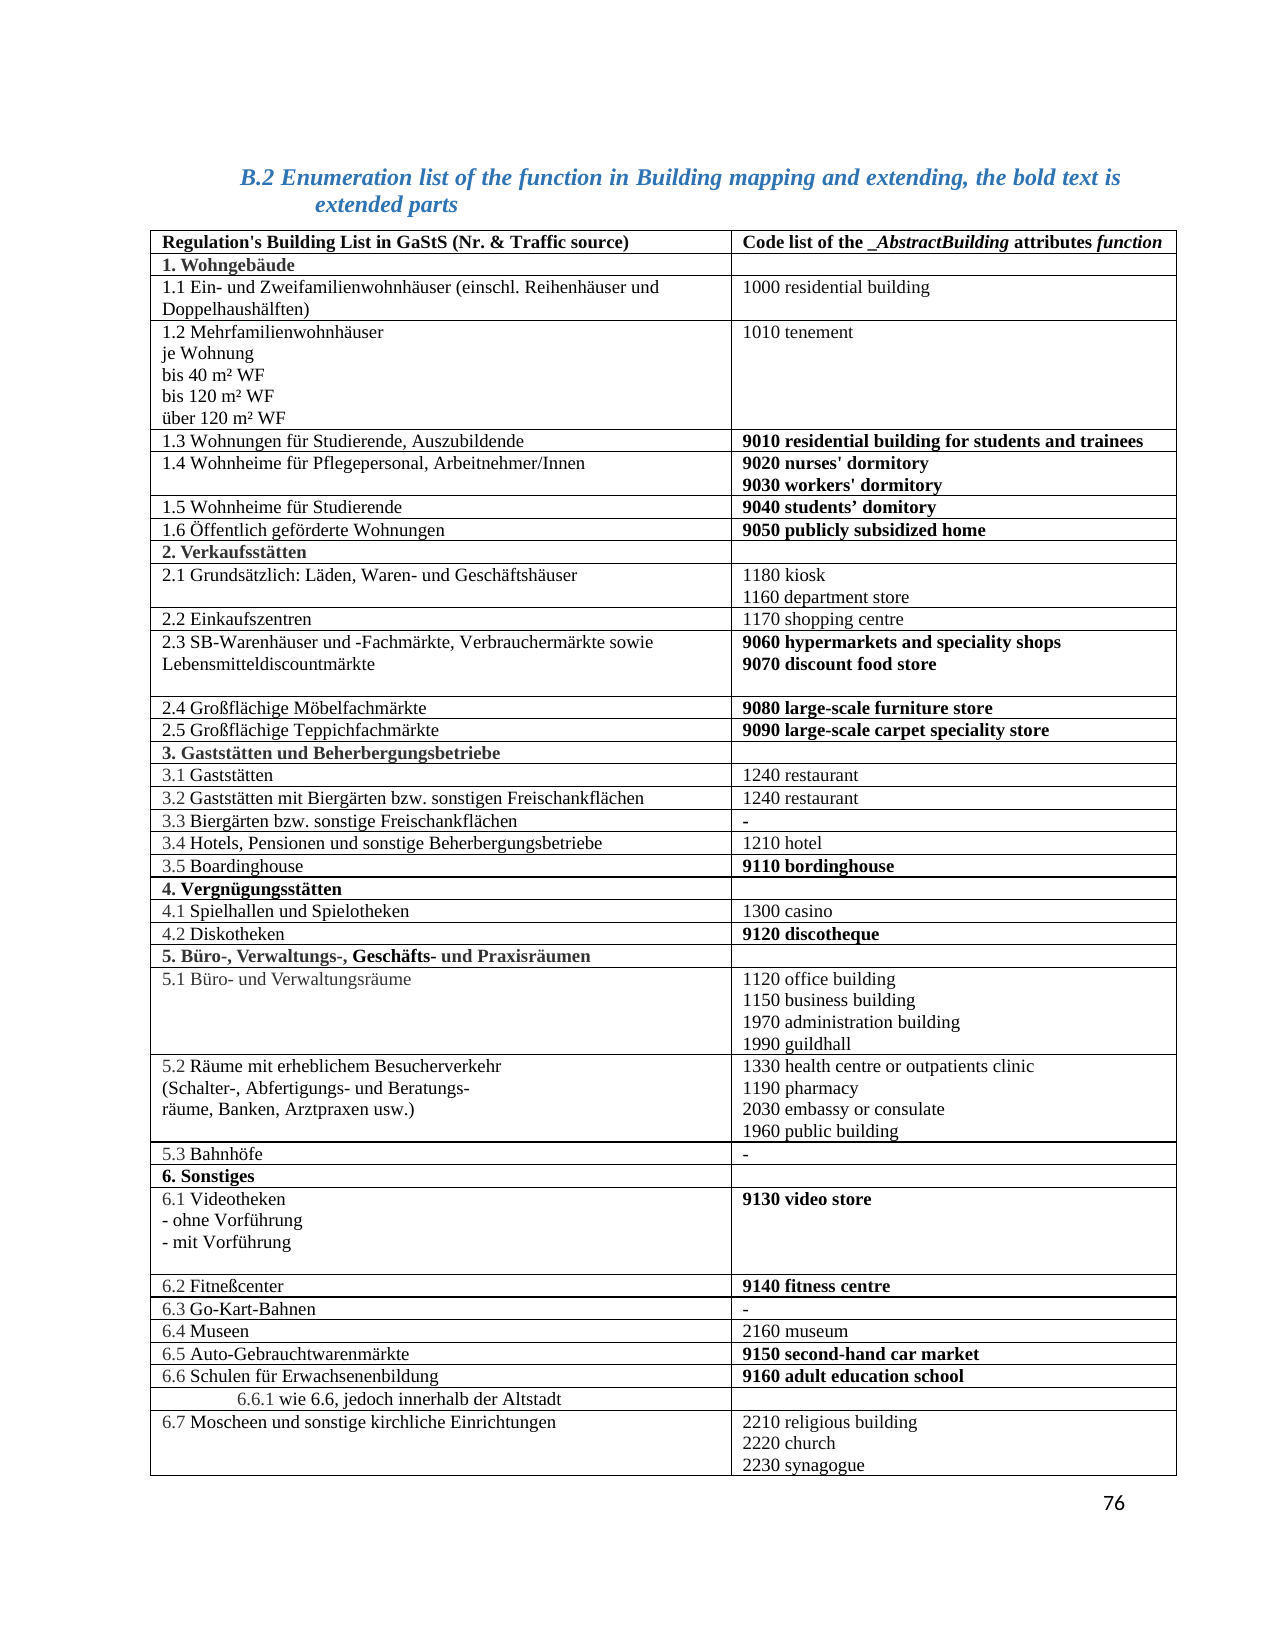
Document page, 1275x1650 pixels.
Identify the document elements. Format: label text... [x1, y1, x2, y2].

table_cell - [732, 1298, 1176, 1319]
table_cell 2. Verkaufsstätten [151, 541, 731, 563]
table_cell [732, 254, 1176, 275]
table_cell 4. Vergnügungsstätten [151, 878, 731, 899]
table_cell 6.5 Auto-Gebrauchtwarenmärkte [151, 1343, 731, 1364]
table_cell 9010 residential building for students and trainees [732, 430, 1176, 451]
table_cell 5.3 Bahnhöfe [151, 1143, 731, 1164]
table_cell 4.1 Spielhallen und Spielotheken [151, 900, 731, 922]
table_cell [732, 742, 1176, 763]
table_cell - [732, 810, 1176, 831]
table_cell 9080 large-scale furniture store [732, 697, 1176, 718]
table_cell 9040 students’ domitory [732, 496, 1176, 518]
table_cell 1300 casino [732, 900, 1176, 922]
table_cell 1170 shopping centre [732, 608, 1176, 630]
table_cell 4.2 Diskotheken [151, 923, 731, 944]
table_cell 2.2 Einkaufszentren [151, 608, 731, 630]
table_cell 9020 nurses' dormitory 9030 workers' dormitory [732, 452, 1176, 495]
table_cell 3.2 Gaststätten mit Biergärten bzw. sonstigen Freischankflächen [151, 787, 731, 808]
table_cell 2.4 Großflächige Möbelfachmärkte [151, 697, 731, 718]
table_cell 1.1 Ein- und Zweifamilienwohnhäuser (einschl. Reihenhäuser und Doppelhaushälften) [151, 276, 731, 319]
table_cell 6.1 Videotheken - ohne Vorführung - mit Vorführung [151, 1188, 731, 1274]
table_cell 1.3 Wohnungen für Studierende, Auszubildende [151, 430, 731, 451]
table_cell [732, 1411, 1176, 1475]
table_cell [732, 1388, 1176, 1409]
table_cell 1.4 Wohnheime für Pflegepersonal, Arbeitnehmer/Innen [151, 452, 731, 495]
table_cell 9150 second-hand car market [732, 1343, 1176, 1364]
table_cell 1000 residential building [732, 276, 1176, 319]
table_header Code list of the _AbstractBuilding attributes function [732, 231, 1176, 253]
table_cell 6.6 Schulen für Erwachsenenbildung [151, 1365, 731, 1387]
subtitle B.2 Enumeration list of the function in Building mapping and extending, the bold text is extended parts [240, 162, 1125, 218]
table_cell 1.2 Mehrfamilienwohnhäuser je Wohnung bis 40 m² WF bis 120 m² WF über 120 m² WF [151, 321, 731, 428]
table_cell 6.2 Fitneßcenter [151, 1275, 731, 1296]
table_cell 1180 kiosk 1160 department store [732, 564, 1176, 607]
table_cell 2.3 SB-Warenhäuser und -Fachmärkte, Verbrauchermärkte sowie Lebensmitteldiscountmärkte [151, 631, 731, 696]
table_cell 1210 hotel [732, 832, 1176, 854]
table_cell 1120 office building 1150 business building 1970 administration building 1990 guildhall [732, 968, 1176, 1054]
table_cell 5. Büro-, Verwaltungs-, Geschäfts- und Praxisräumen [151, 945, 731, 967]
table_cell 5.2 Räume mit erheblichem Besucherverkehr (Schalter-, Abfertigungs- und Beratungs- räume, Banken, Arztpraxen usw.) [151, 1055, 731, 1141]
table_cell 3. Gaststätten und Beherbergungsbetriebe [151, 742, 731, 763]
table_cell [732, 878, 1176, 899]
table_cell 9050 publicly subsidized home [732, 519, 1176, 540]
table_cell 6.3 Go-Kart-Bahnen [151, 1298, 731, 1319]
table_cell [151, 1411, 731, 1475]
table_cell 1010 tenement [732, 321, 1176, 428]
table_cell 2.1 Grundsätzlich: Läden, Waren- und Geschäftshäuser [151, 564, 731, 607]
table_cell [732, 945, 1176, 967]
table_cell 1330 health centre or outpatients clinic 1190 pharmacy 2030 embassy or consulate 1960 public building [732, 1055, 1176, 1141]
table_cell 9060 hypermarkets and speciality shops 9070 discount food store [732, 631, 1176, 696]
table_cell 9160 adult education school [732, 1365, 1176, 1387]
table_cell 2.5 Großflächige Teppichfachmärkte [151, 719, 731, 741]
table_cell 9090 large-scale carpet speciality store [732, 719, 1176, 741]
table_cell 3.5 Boardinghouse [151, 855, 731, 876]
table_cell 9130 video store [732, 1188, 1176, 1274]
table_cell 6. Sonstiges [151, 1165, 731, 1187]
table_cell 9120 discotheque [732, 923, 1176, 944]
table_cell 5.1 Büro- und Verwaltungsräume [151, 968, 731, 1054]
table_cell 1240 restaurant [732, 764, 1176, 786]
table_cell 3.1 Gaststätten [151, 764, 731, 786]
table_cell 6.6.1 wie 6.6, jedoch innerhalb der Altstadt [151, 1388, 731, 1409]
table_cell [732, 541, 1176, 563]
table_cell 1240 restaurant [732, 787, 1176, 808]
table_cell 1. Wohngebäude [151, 254, 731, 275]
table_cell 6.4 Museen [151, 1320, 731, 1342]
table_cell [732, 1165, 1176, 1187]
table_cell 3.4 Hotels, Pensionen und sonstige Beherbergungsbetriebe [151, 832, 731, 854]
table_cell 1.5 Wohnheime für Studierende [151, 496, 731, 518]
table_cell 9110 bordinghouse [732, 855, 1176, 876]
table_cell 9140 fitness centre [732, 1275, 1176, 1296]
table_cell 1.6 Öffentlich geförderte Wohnungen [151, 519, 731, 540]
table_cell - [732, 1143, 1176, 1164]
table_header Regulation's Building List in GaStS (Nr. & Traffic source) [151, 231, 731, 253]
table_cell 2160 museum [732, 1320, 1176, 1342]
table_cell 3.3 Biergärten bzw. sonstige Freischankflächen [151, 810, 731, 831]
